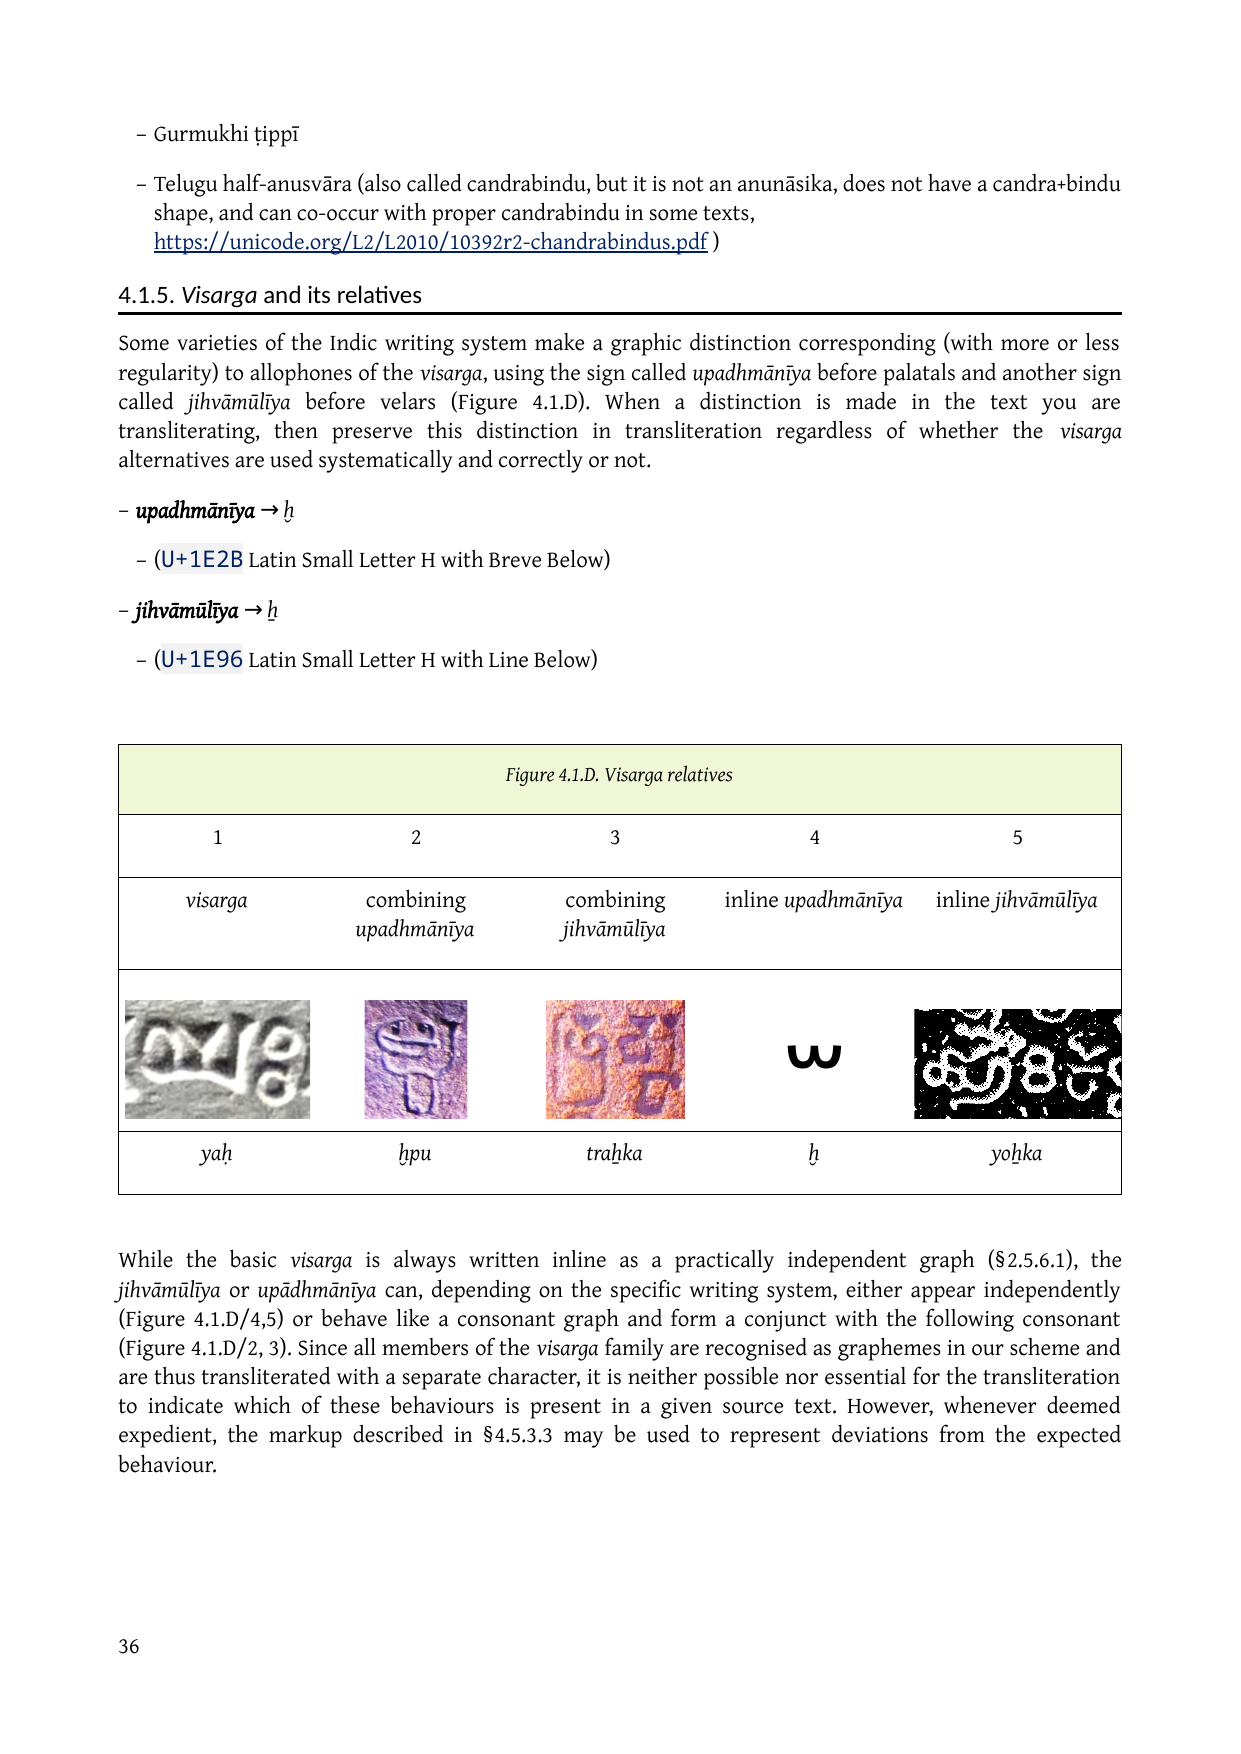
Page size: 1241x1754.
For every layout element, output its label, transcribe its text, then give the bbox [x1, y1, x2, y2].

text Some varieties of the Indic writing system make a graphic distinction corresponding (with more or less regularity) to allophones of the visarga, using the sign called upadhmānīya before palatals and another sign called jihvāmūlīya before velars (Figure 4.1.C). When a distinction is made in the text you are transliterating, then preserve this distinction in transliteration regardless of whether the visarga alternatives are used systematically and correctly or not. [118, 327, 1122, 473]
list Telugu half-anusvāra (also called candrabindu, but it is not an anunāsika, does not have a candra+bindu shape, and can co-occur with proper candrabindu in some texts, https://unicode.org/L2/L2010/10392r2-chandrabindus.pdf ) [136, 168, 1122, 256]
table_cell yaḥ [119, 1132, 317, 1193]
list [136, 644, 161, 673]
list upadhmānīya → ḫ [118, 494, 1122, 523]
list Gurmukhi ṭippī [136, 118, 1122, 147]
picture [914, 1009, 1122, 1119]
table_cell combining upadhmānīya [317, 878, 515, 969]
list (U+1E2B Latin Small Letter H with Breve Below) [243, 544, 1122, 573]
table_cell ḫ [716, 1132, 914, 1193]
table_cell traẖka [515, 1132, 716, 1193]
table_cell ḫpu [317, 1132, 515, 1193]
picture [125, 1000, 311, 1119]
subtitle Visarga and its relatives [118, 276, 1122, 312]
table_cell [119, 970, 317, 1131]
text While the basic visarga is always written inline as a practically independent graph (§2.5.6.1), the jihvāmūlīya or upādhmānīya can, depending on the specific writing system, either appear independently (Figure 4.1.C/4,5) or behave like a consonant graph and form a conjunct with the following consonant (Figure 4.1.C/2, 3). Since all members of the visarga family are recognised as graphemes in our scheme and are thus transliterated with a separate character, it is neither possible nor essential for the transliteration to indicate which of these behaviours is present in a given source text. However, whenever deemed expedient, the markup described in §4.5.3.3 may be used to represent deviations from the expected behaviour. [118, 1244, 1122, 1478]
table_cell inline jihvāmūlīya [914, 878, 1121, 969]
table_cell 2 [317, 815, 515, 877]
list jihvāmūlīya → ẖ [118, 594, 1122, 623]
table_header Figure 4.1.C. Visarga relatives [119, 745, 1121, 814]
table_cell [914, 1119, 1121, 1131]
table_cell combining jihvāmūlīya [515, 878, 716, 969]
table_cell 3 [515, 815, 716, 877]
table_cell 4 [716, 815, 914, 877]
table_cell visarga [119, 878, 317, 969]
table_cell inline upadhmānīya [716, 878, 914, 969]
table_cell yoẖka [914, 1132, 1121, 1193]
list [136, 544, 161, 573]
table_cell ᳶ [716, 970, 914, 1131]
picture [364, 1000, 468, 1119]
picture [545, 1000, 685, 1119]
table_cell 5 [914, 815, 1121, 877]
table_cell 1 [119, 815, 317, 877]
table_cell [317, 970, 515, 1131]
table_cell [914, 970, 1121, 1009]
table_cell [515, 970, 716, 1131]
list (U+1E96 Latin Small Letter H with Line Below) [243, 644, 1122, 673]
